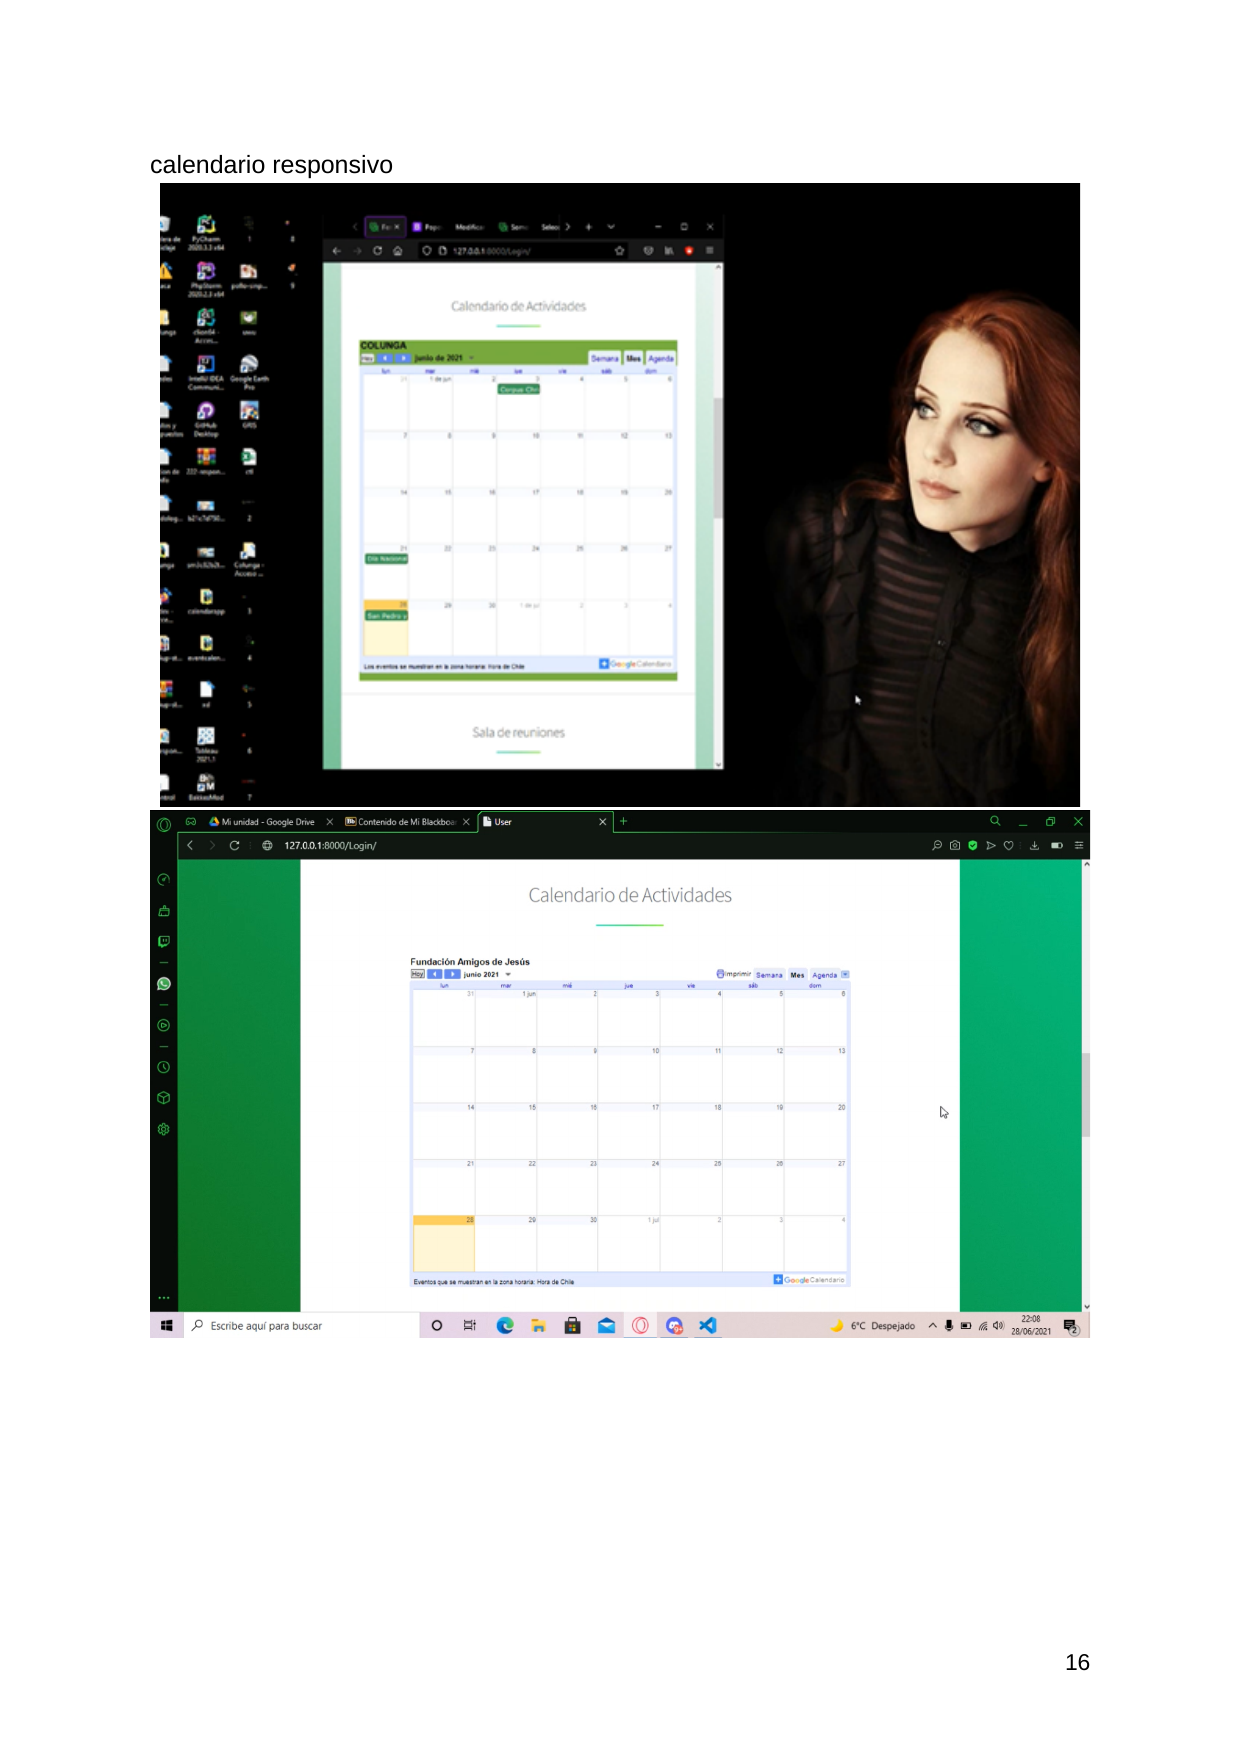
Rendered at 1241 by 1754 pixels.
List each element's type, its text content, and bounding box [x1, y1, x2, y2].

text calendario responsivo [150, 150, 1090, 179]
picture [160, 183, 1081, 807]
picture [150, 810, 1091, 1338]
